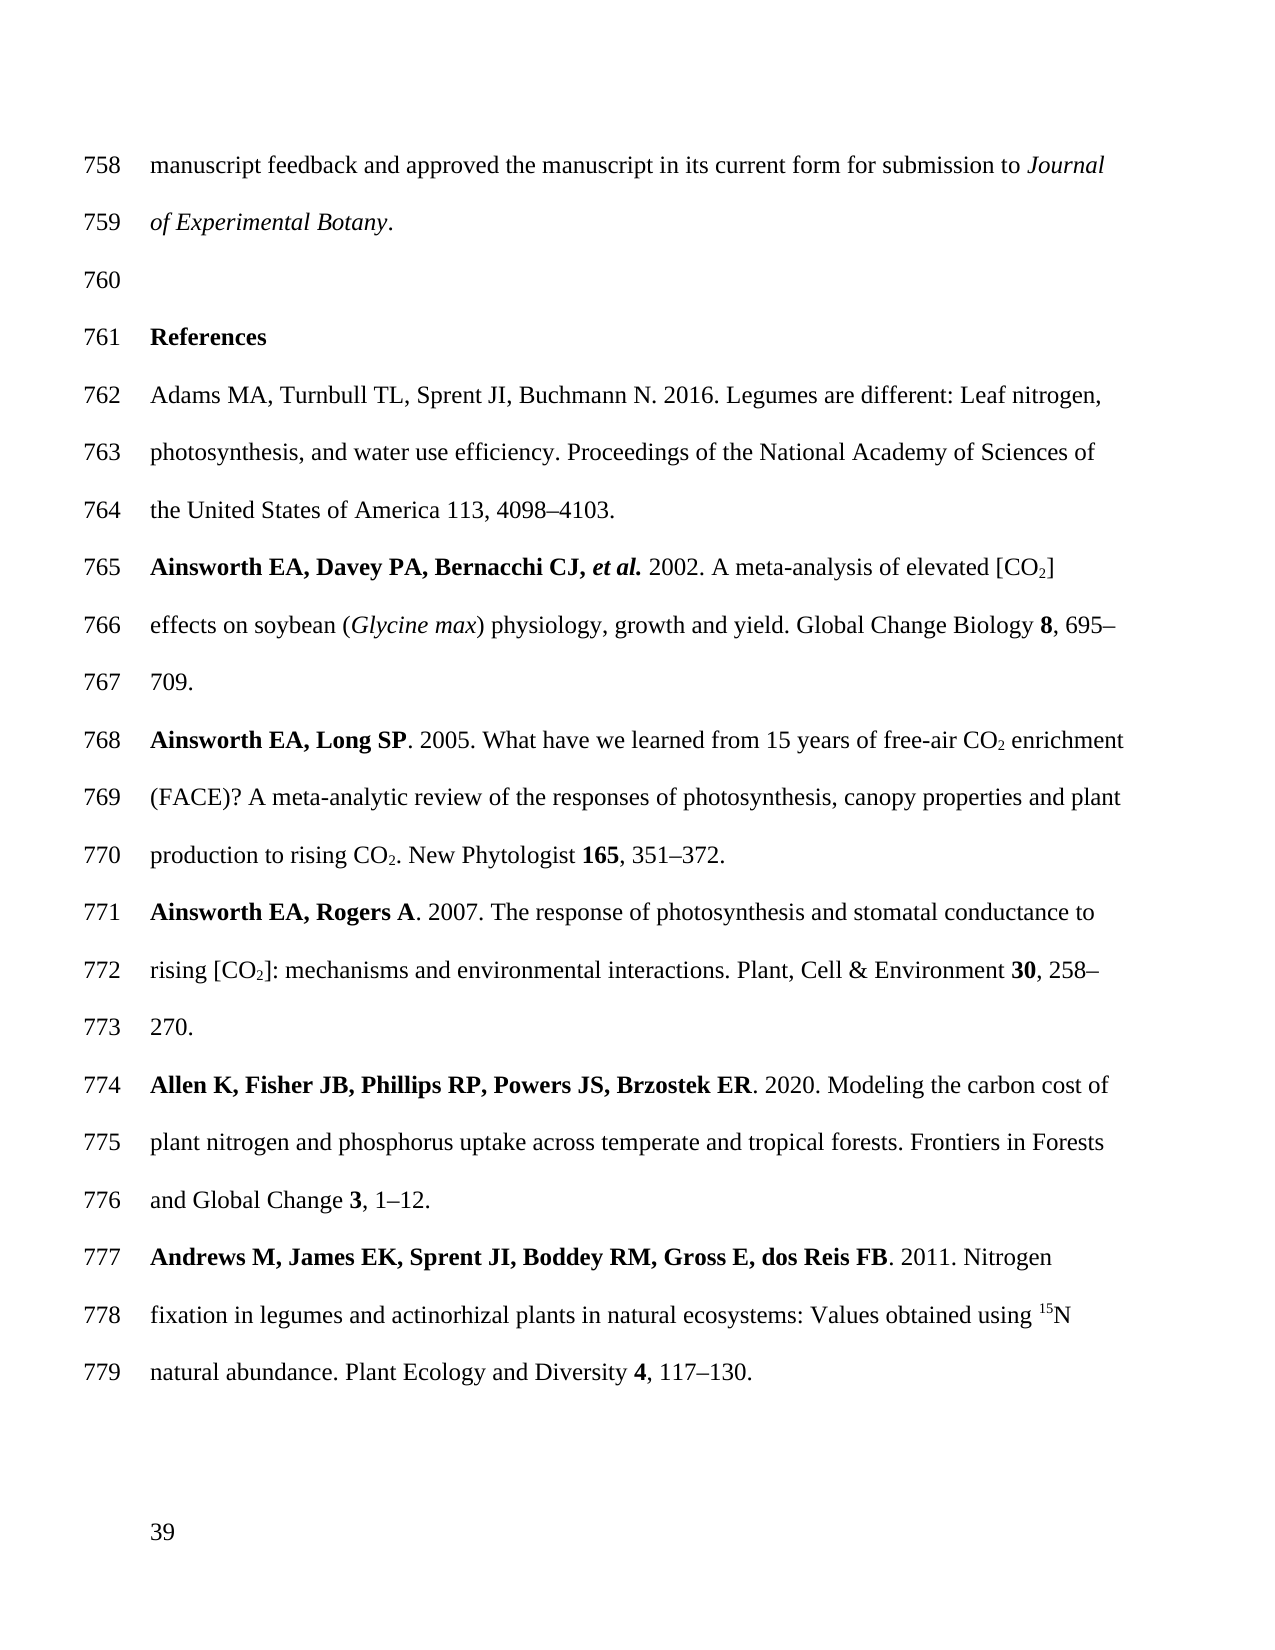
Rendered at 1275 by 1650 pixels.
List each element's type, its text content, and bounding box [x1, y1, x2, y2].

text References [150, 322, 1125, 351]
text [150, 150, 1125, 236]
